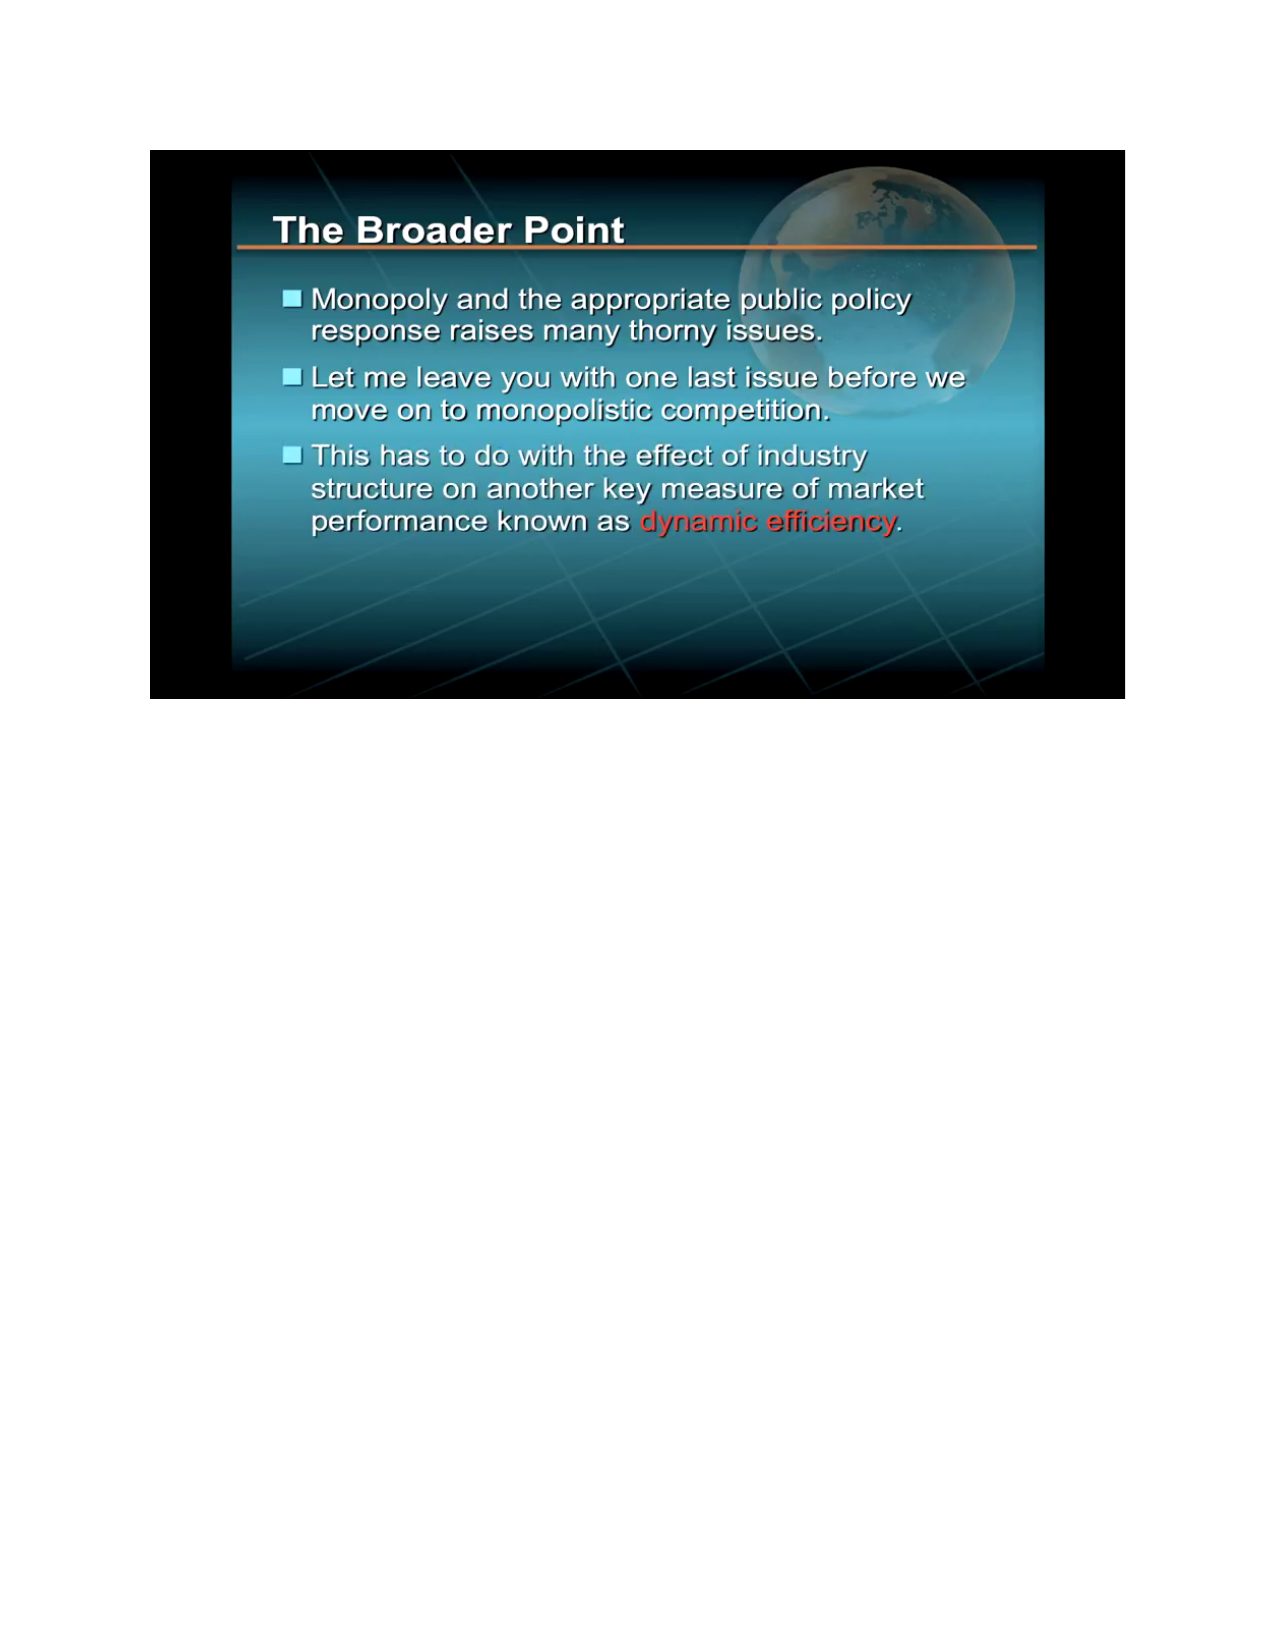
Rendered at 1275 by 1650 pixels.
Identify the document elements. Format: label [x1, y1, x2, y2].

picture [150, 150, 1125, 699]
